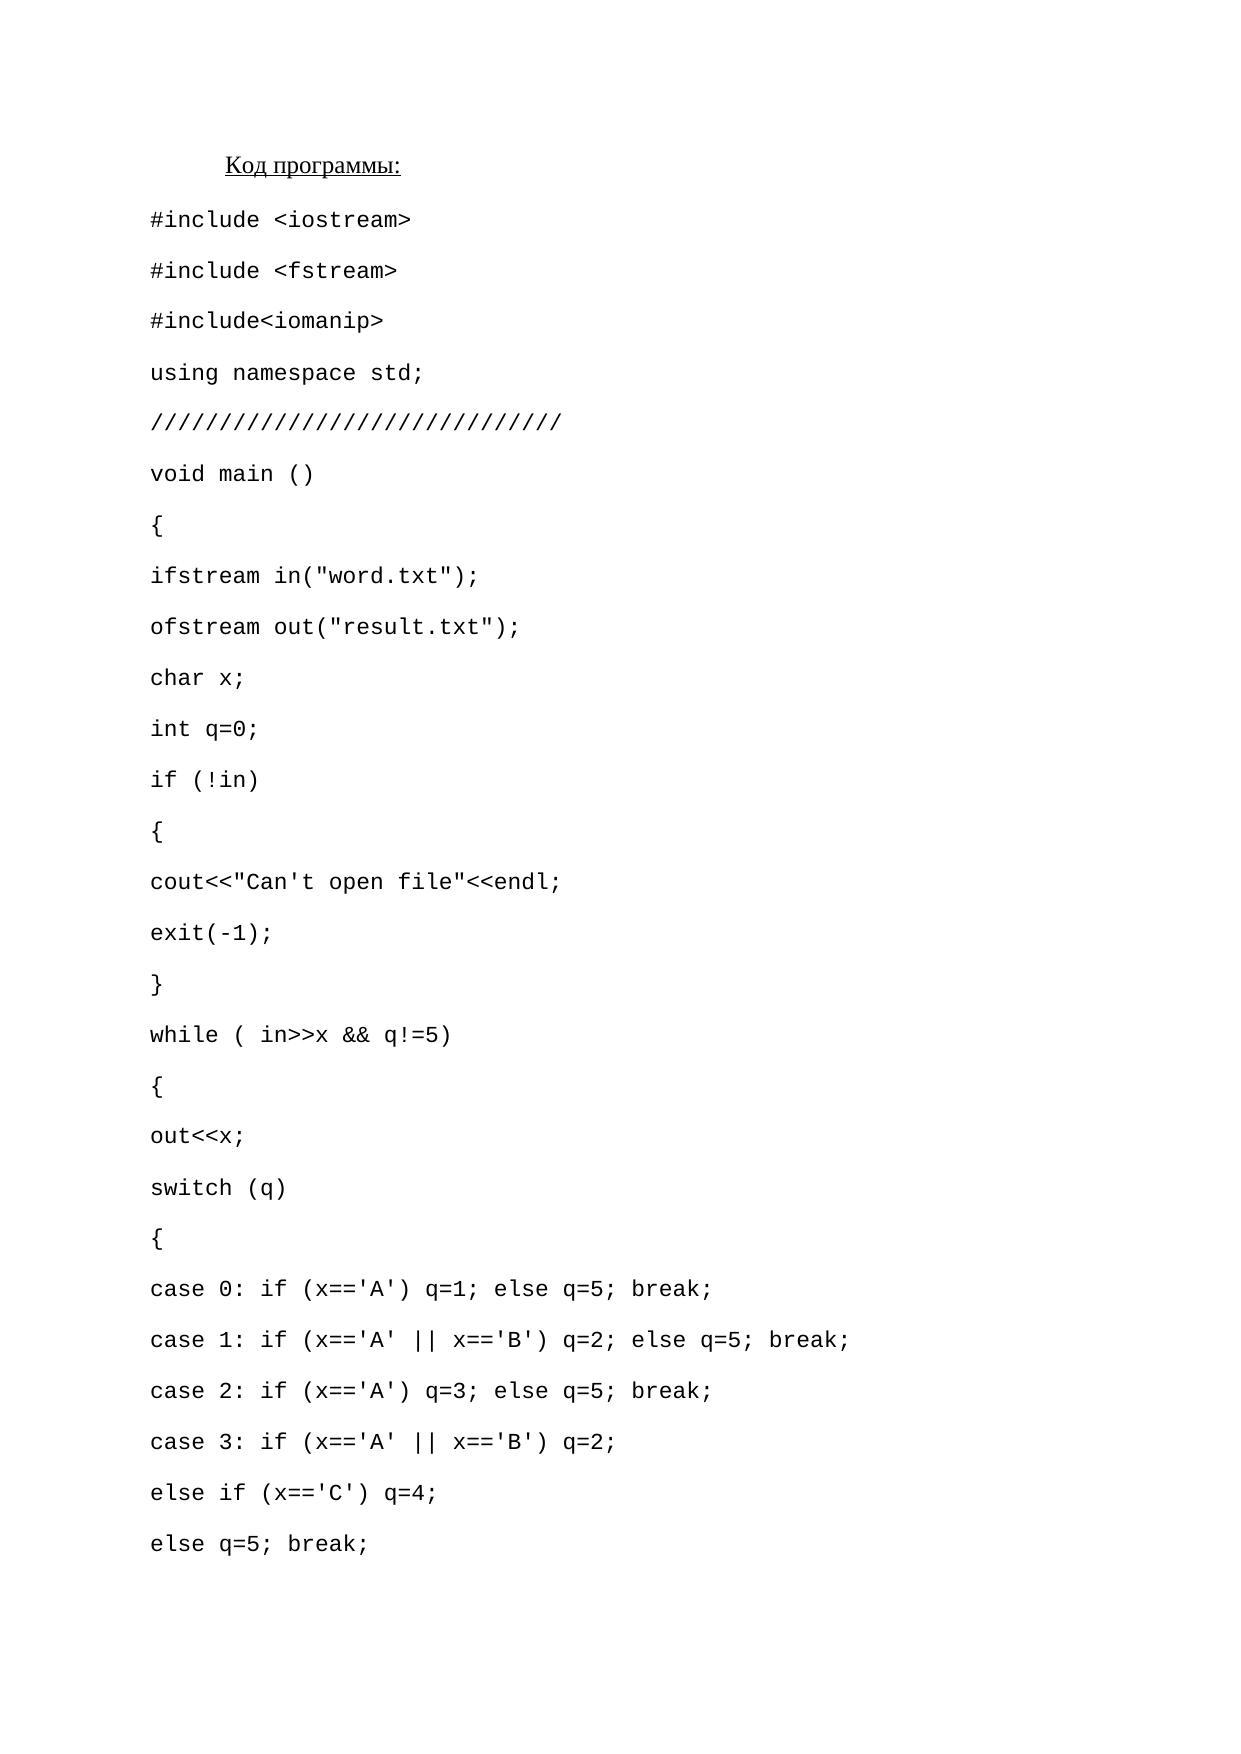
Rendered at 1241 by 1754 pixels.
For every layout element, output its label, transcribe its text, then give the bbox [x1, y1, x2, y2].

text ofstream out("result.txt"); [150, 616, 1090, 641]
text while ( in>>x && q!=5) [150, 1023, 1090, 1049]
text int q=0; [150, 717, 1090, 743]
text out<<x; [150, 1125, 1090, 1151]
text #include <fstream> [150, 259, 1090, 285]
text using namespace std; [150, 361, 1090, 387]
text case 0: if (x=='A') q=1; else q=5; break; [150, 1278, 1090, 1304]
text } [150, 972, 1090, 998]
text ////////////////////////////// [150, 412, 1090, 438]
text case 2: if (x=='A') q=3; else q=5; break; [150, 1379, 1090, 1406]
text #include<iomanip> [150, 310, 1090, 336]
text { [150, 1074, 1090, 1100]
text { [150, 514, 1090, 539]
text char x; [150, 666, 1090, 692]
text ifstream in("word.txt"); [150, 564, 1090, 591]
text { [150, 1227, 1090, 1253]
text else q=5; break; [150, 1532, 1090, 1558]
text #include <iostream> [150, 208, 1090, 234]
text else if (x=='C') q=4; [150, 1481, 1090, 1507]
text switch (q) [150, 1176, 1090, 1202]
text case 3: if (x=='A' || x=='B') q=2; [150, 1431, 1090, 1456]
text cout<<"Can't open file"<<endl; [150, 870, 1090, 896]
text { [150, 819, 1090, 845]
text if (!in) [150, 768, 1090, 794]
text case 1: if (x=='A' || x=='B') q=2; else q=5; break; [150, 1329, 1090, 1354]
text void main () [150, 463, 1090, 489]
text Код программы: [150, 150, 1090, 179]
text exit(-1); [150, 921, 1090, 947]
